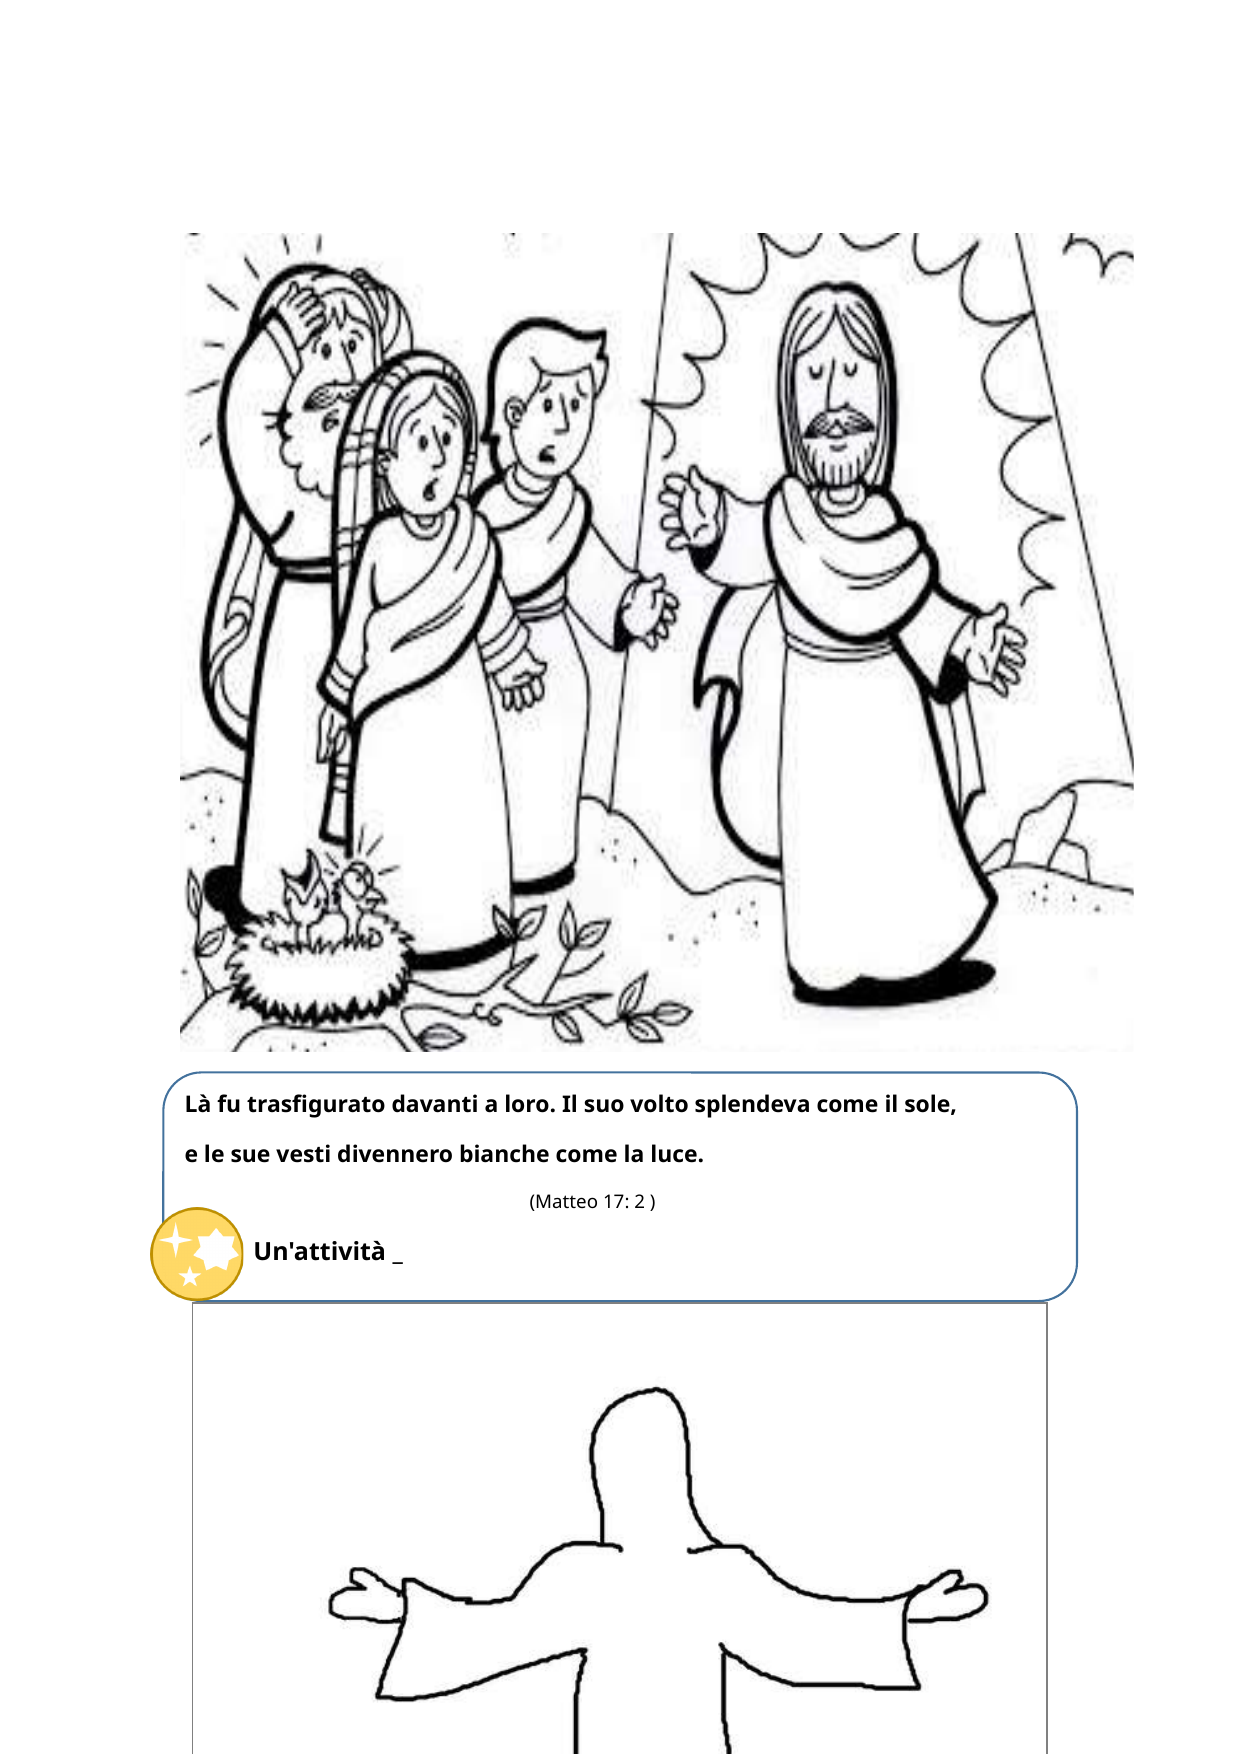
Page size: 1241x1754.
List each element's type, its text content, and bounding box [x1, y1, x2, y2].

text Là fu trasfigurato davanti a loro. Il suo volto splendeva come il sole, [150, 1088, 1090, 1119]
picture [180, 233, 1134, 1052]
picture [150, 1207, 244, 1301]
text Un'attività _ [244, 1233, 1090, 1267]
text (Matteo 17: 2 ) [150, 1188, 1090, 1214]
text e le sue vesti divennero bianche come la luce. [150, 1138, 1090, 1169]
picture [193, 1304, 1046, 1754]
